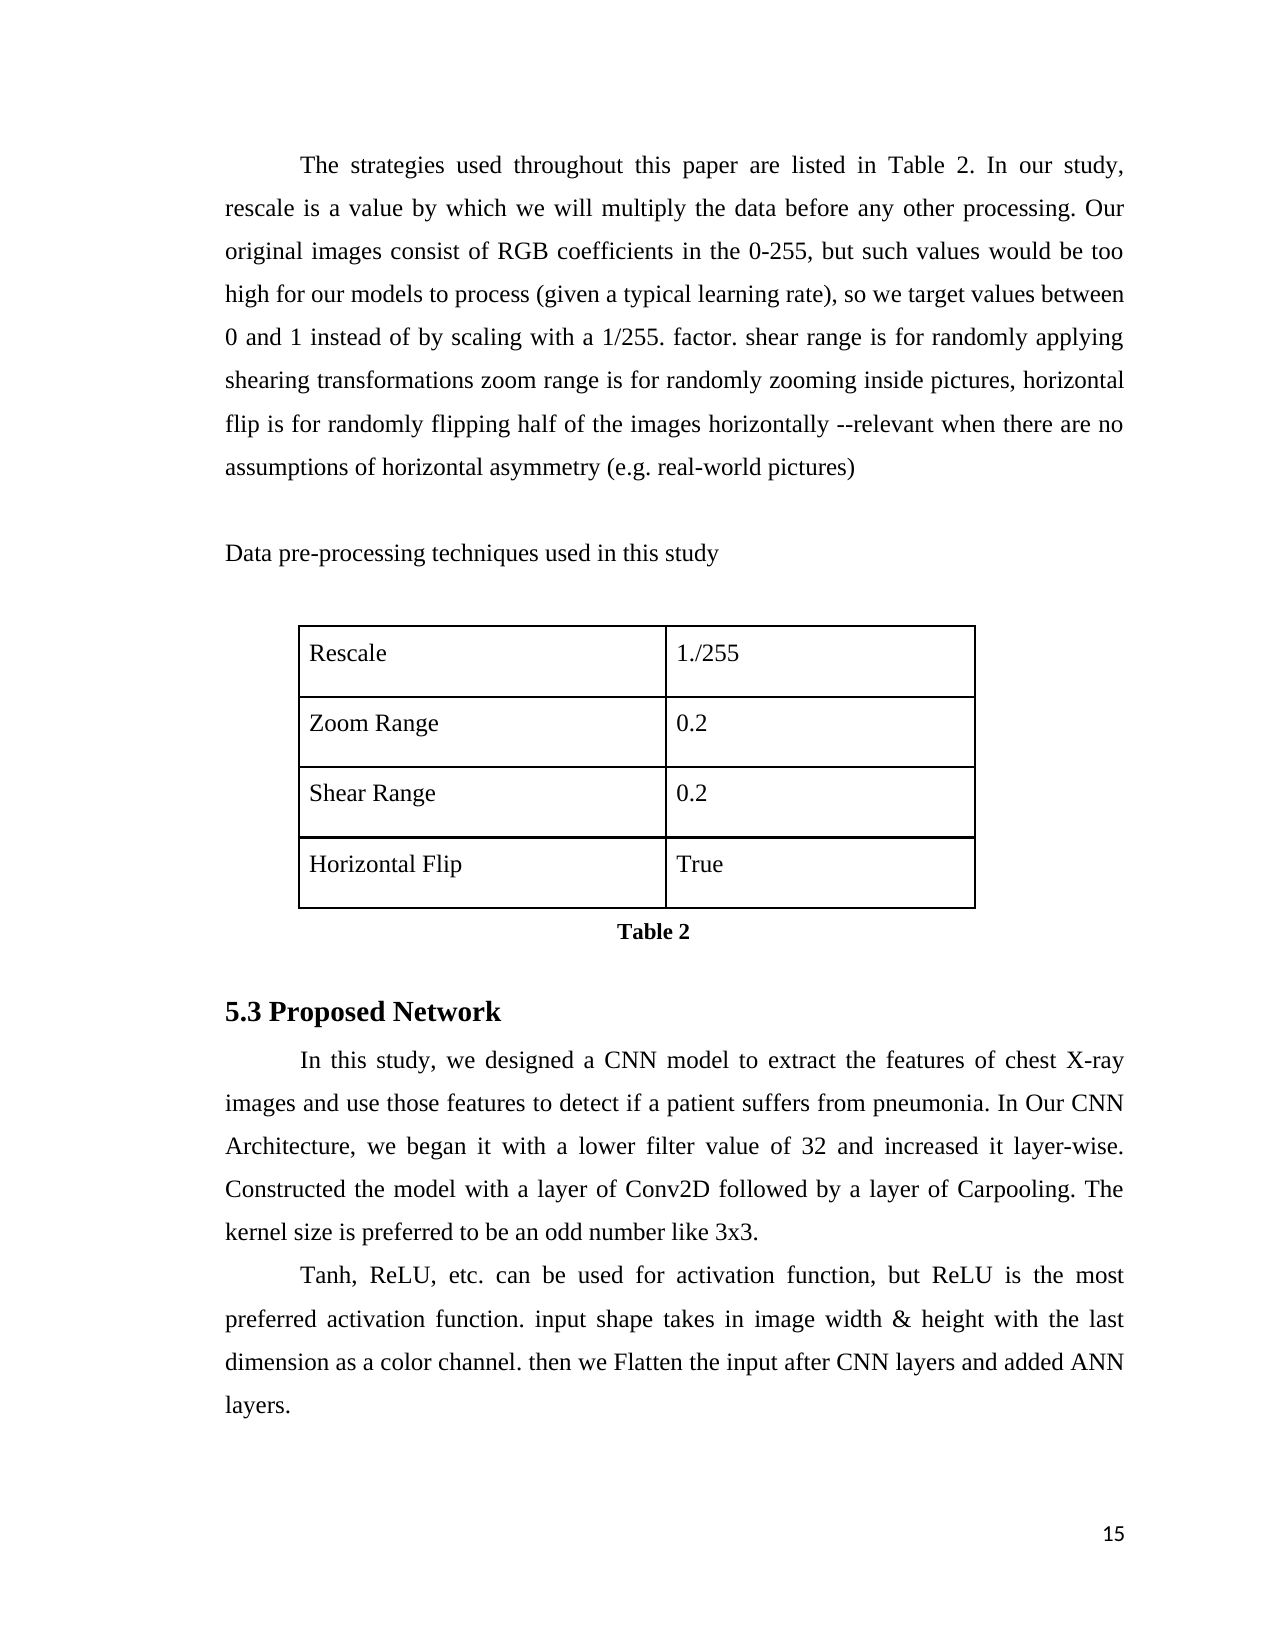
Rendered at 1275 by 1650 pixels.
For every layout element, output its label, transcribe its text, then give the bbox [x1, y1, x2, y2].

text Data pre-processing techniques used in this study [225, 538, 1105, 567]
text Tanh, ReLU, etc. can be used for activation function, but ReLU is the most preferred activation function. input shape takes in image width & height with the last dimension as a color channel. then we Flatten the input after CNN layers and added ANN layers. [225, 1261, 1125, 1419]
table_header Rescale [300, 627, 665, 696]
text The strategies used throughout this paper are listed in Table 2. In our study, rescale is a value by which we will multiply the data before any other processing. Our original images consist of RGB coefficients in the 0-255, but such values would be too high for our models to process (given a typical learning rate), so we target values between 0 and 1 instead of by scaling with a 1/255. factor. shear range is for randomly applying shearing transformations zoom range is for randomly zooming inside pictures, horizontal flip is for randomly flipping half of the images horizontally --relevant when there are no assumptions of horizontal asymmetry (e.g. real-world pictures) [225, 150, 1125, 481]
table_cell True [667, 839, 974, 907]
table_cell 0.2 [667, 698, 974, 766]
text 5.3 Proposed Network [225, 994, 1105, 1028]
text In this study, we designed a CNN model to extract the features of chest X-ray images and use those features to detect if a patient suffers from pneumonia. In Our CNN Architecture, we began it with a lower filter value of 32 and increased it layer-wise. Constructed the model with a layer of Conv2D followed by a layer of Carpooling. The kernel size is preferred to be an odd number like 3x3. [225, 1045, 1125, 1246]
text Table 2 [172, 919, 1105, 944]
table_cell Shear Range [300, 768, 665, 836]
table_cell Zoom Range [300, 698, 665, 766]
table_cell Horizontal Flip [300, 839, 665, 907]
table_cell 0.2 [667, 768, 974, 836]
table_header 1./255 [667, 627, 974, 696]
